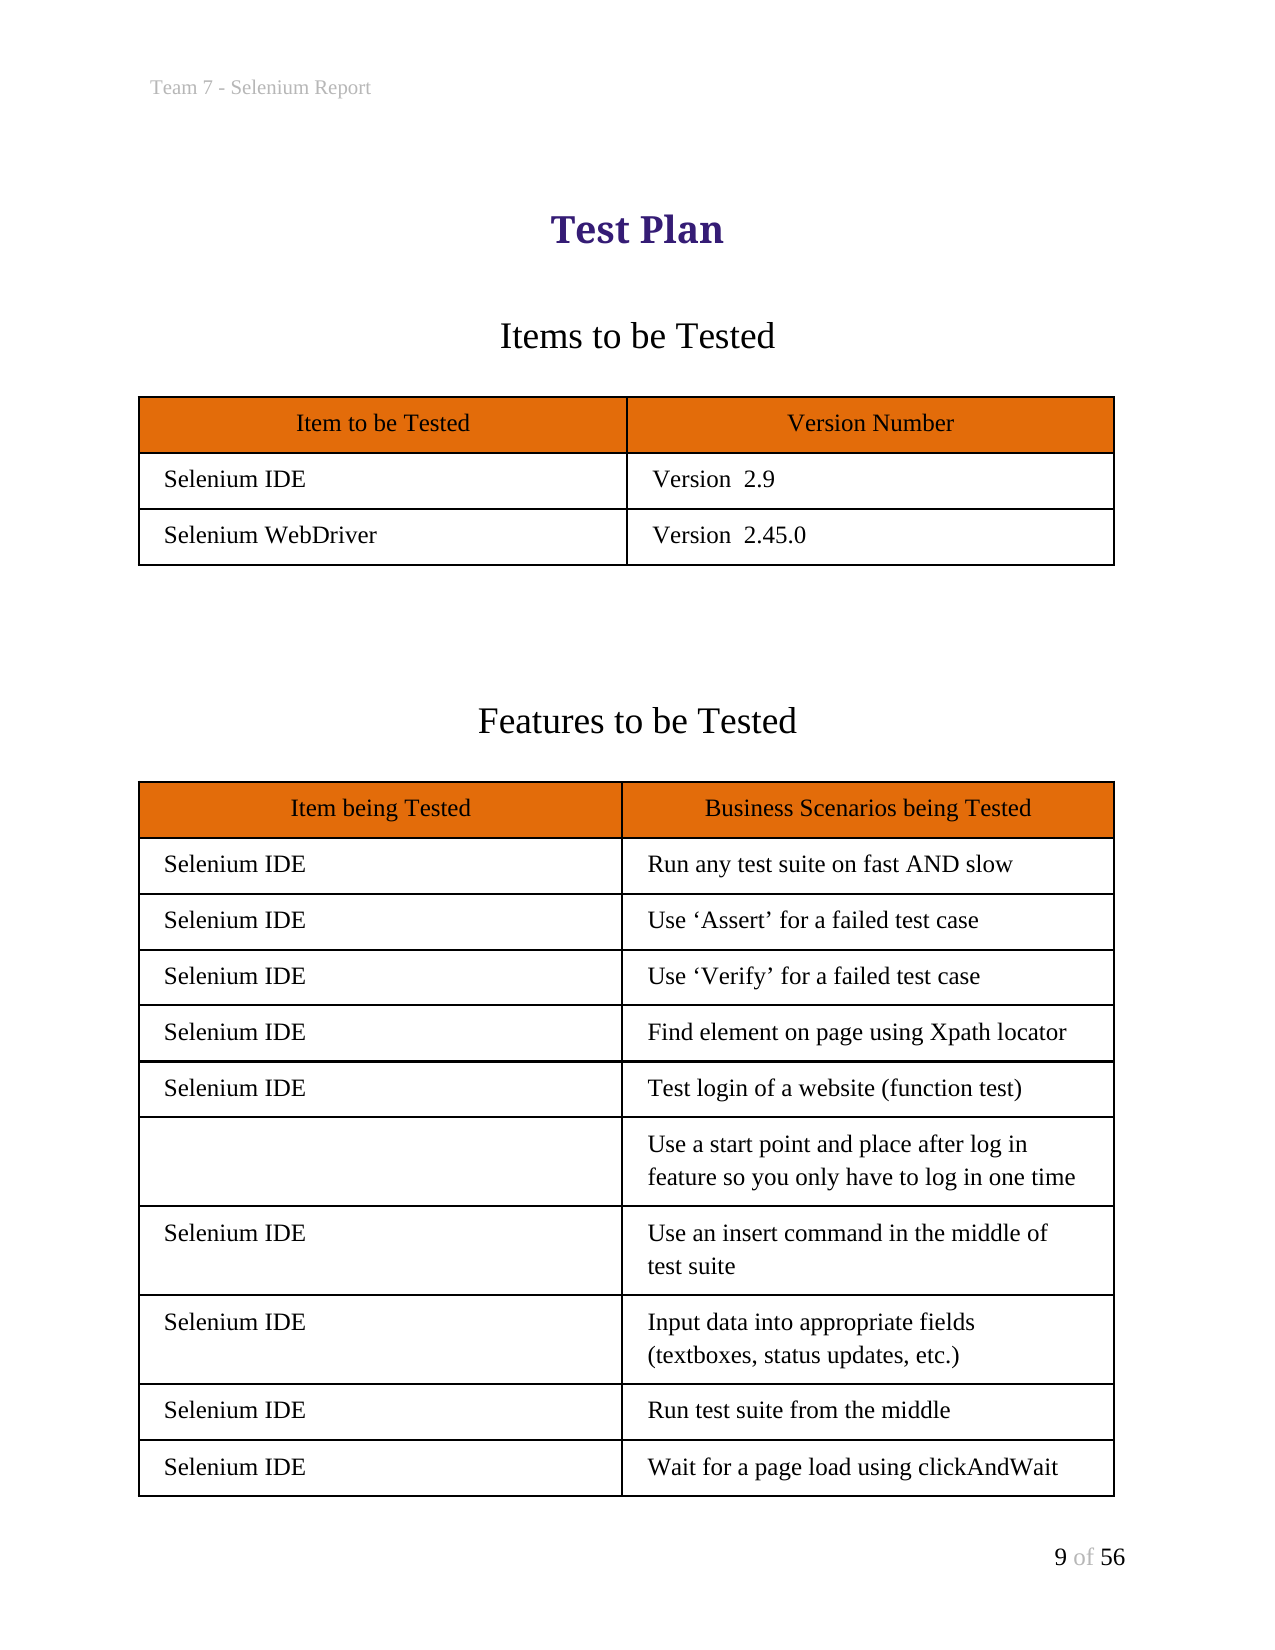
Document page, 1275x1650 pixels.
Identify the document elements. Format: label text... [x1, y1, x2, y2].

table_header Item to be Tested [140, 398, 626, 452]
table_cell Selenium WebDriver [140, 510, 626, 564]
table_cell Input data into appropriate fields (textboxes, status updates, etc.) [623, 1296, 1113, 1383]
table_cell Selenium IDE [140, 1063, 621, 1116]
table_cell Selenium IDE [140, 839, 621, 892]
table_header Item being Tested [140, 783, 621, 837]
table_cell Run test suite from the middle [623, 1385, 1113, 1439]
table_cell Selenium IDE [140, 895, 621, 948]
table_cell Use a start point and place after log in feature so you only have to log in one time [623, 1118, 1113, 1205]
table_cell Test login of a website (function test) [623, 1063, 1113, 1116]
table_cell Find element on page using Xpath locator [623, 1006, 1113, 1060]
subtitle Test Plan [150, 204, 1125, 255]
table_header Business Scenarios being Tested [623, 783, 1113, 837]
table_cell Wait for a page load using clickAndWait [623, 1441, 1113, 1495]
table_cell Use an insert command in the middle of test suite [623, 1207, 1113, 1294]
table_cell Version 2.9 [628, 454, 1113, 508]
table_cell Selenium IDE [140, 1441, 621, 1495]
table_cell Use ‘Assert’ for a failed test case [623, 895, 1113, 948]
text Features to be Tested [150, 698, 1125, 741]
table_cell Use ‘Verify’ for a failed test case [623, 951, 1113, 1004]
table_header Version Number [628, 398, 1113, 452]
table_cell Version 2.45.0 [628, 510, 1113, 564]
table_cell Selenium IDE [140, 1006, 621, 1060]
table_cell [140, 1118, 621, 1205]
table_cell Selenium IDE [140, 1207, 621, 1294]
table_cell Selenium IDE [140, 951, 621, 1004]
table_cell Selenium IDE [140, 1296, 621, 1383]
text Items to be Tested [150, 313, 1125, 357]
table_cell Run any test suite on fast AND slow [623, 839, 1113, 892]
table_cell Selenium IDE [140, 1385, 621, 1439]
table_cell Selenium IDE [140, 454, 626, 508]
